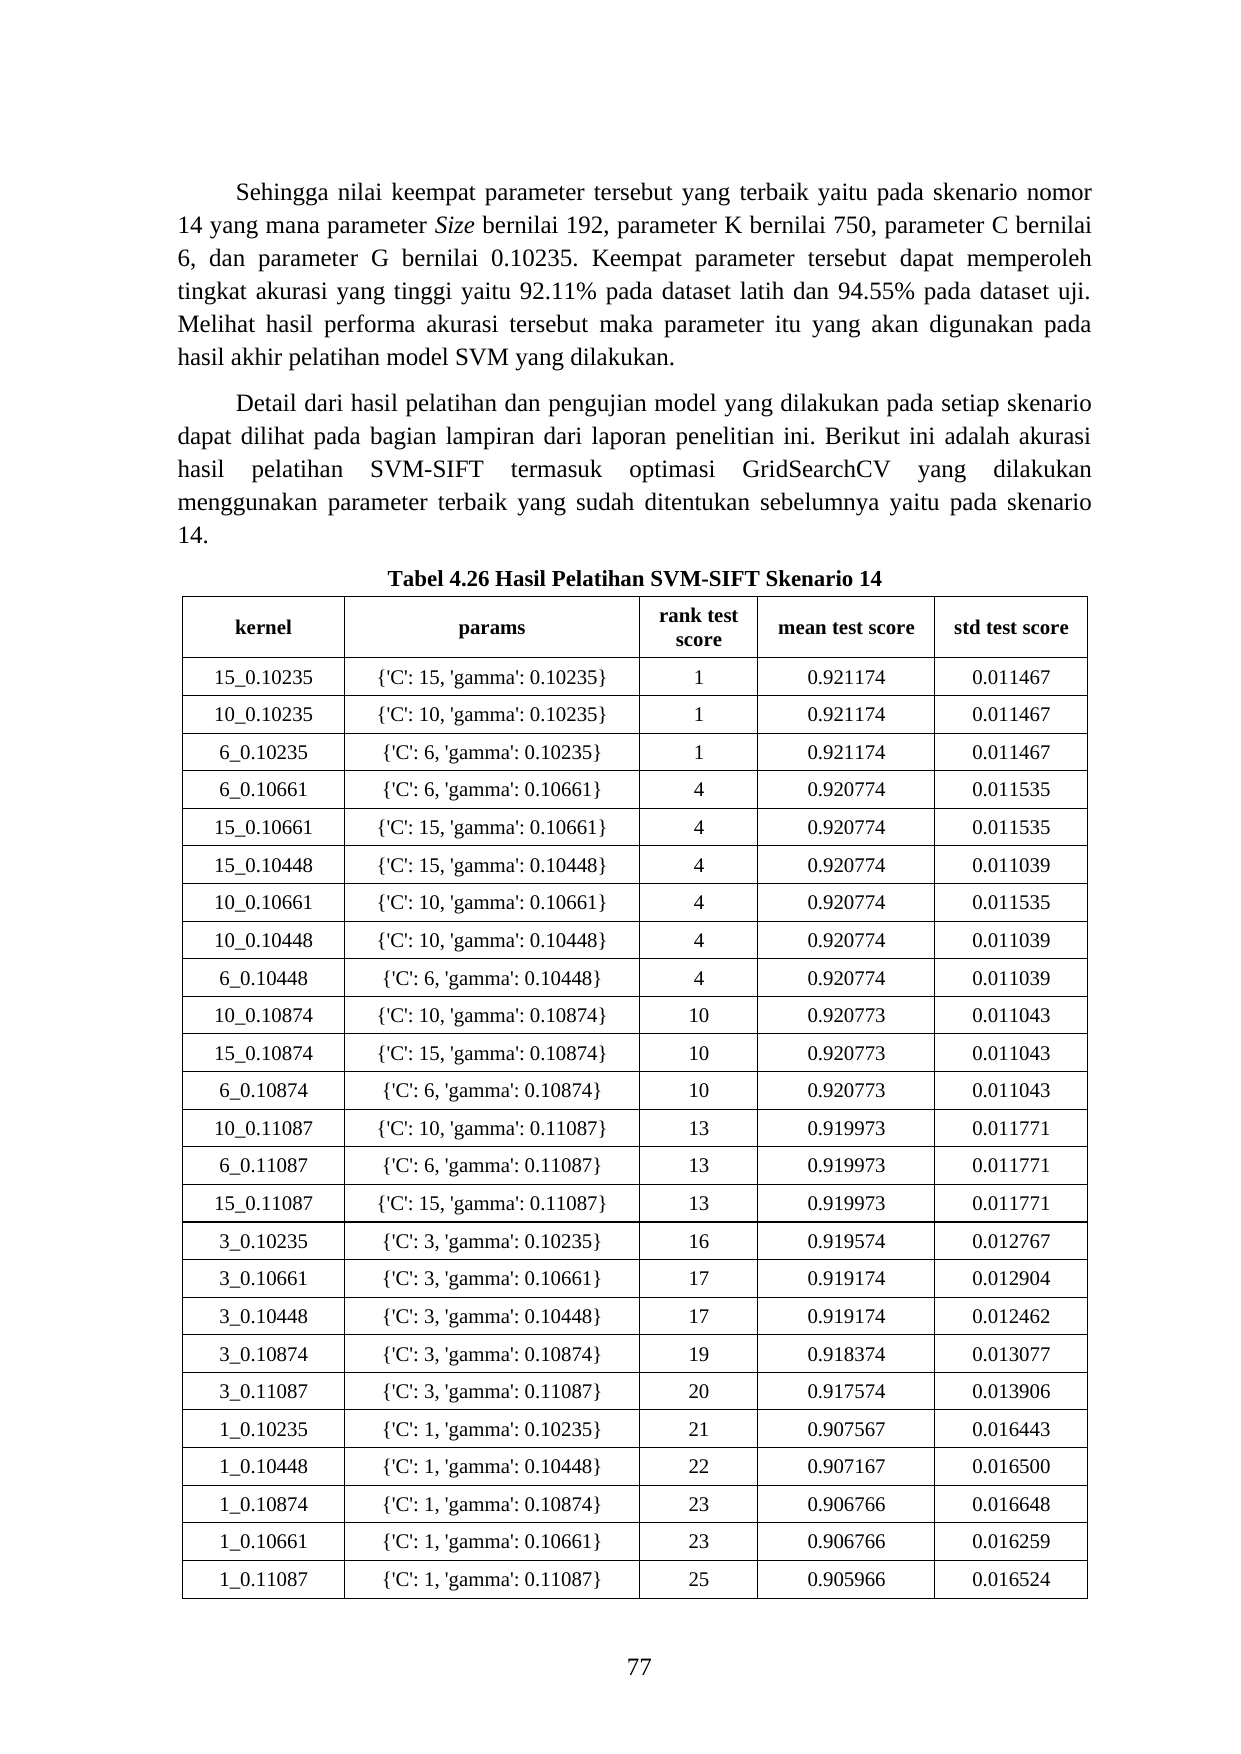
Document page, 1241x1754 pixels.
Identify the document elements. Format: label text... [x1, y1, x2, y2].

table_cell 4 [640, 884, 757, 921]
table_cell 0.907567 [758, 1410, 934, 1447]
table_cell 1_0.10874 [183, 1486, 344, 1522]
table_cell 0.920773 [758, 1072, 934, 1108]
table_cell {'C': 3, 'gamma': 0.10661} [345, 1260, 639, 1297]
table_cell 10_0.11087 [183, 1110, 344, 1146]
table_cell {'C': 3, 'gamma': 0.10235} [345, 1223, 639, 1259]
table_cell 0.011039 [935, 959, 1087, 996]
table_cell 0.013906 [935, 1373, 1087, 1409]
table_cell 0.011467 [935, 658, 1087, 695]
table_cell 0.011043 [935, 1072, 1087, 1108]
table_cell 0.011043 [935, 997, 1087, 1033]
table_cell 0.011467 [935, 696, 1087, 732]
table_cell 0.016524 [935, 1561, 1087, 1597]
table_cell 0.919174 [758, 1260, 934, 1297]
table_cell 10 [640, 1072, 757, 1108]
table_cell 0.920774 [758, 884, 934, 921]
table_cell 6_0.10235 [183, 734, 344, 770]
table_cell 3_0.10661 [183, 1260, 344, 1297]
table_cell 0.016443 [935, 1410, 1087, 1447]
table_cell 0.012462 [935, 1298, 1087, 1334]
table_cell 0.918374 [758, 1335, 934, 1372]
table_cell 0.011771 [935, 1185, 1087, 1221]
table_cell {'C': 15, 'gamma': 0.10235} [345, 658, 639, 695]
table_cell {'C': 15, 'gamma': 0.11087} [345, 1185, 639, 1221]
table_cell 6_0.10661 [183, 771, 344, 808]
table_header rank test score [640, 597, 757, 657]
table_cell 4 [640, 959, 757, 996]
table_cell 25 [640, 1561, 757, 1597]
table_cell 15_0.10874 [183, 1034, 344, 1071]
table_cell 1 [640, 734, 757, 770]
table_cell 0.905966 [758, 1561, 934, 1597]
table_cell 1_0.11087 [183, 1561, 344, 1597]
table_cell {'C': 15, 'gamma': 0.10661} [345, 809, 639, 845]
table_cell {'C': 6, 'gamma': 0.10661} [345, 771, 639, 808]
table_cell 0.011535 [935, 884, 1087, 921]
table_cell 0.920773 [758, 1034, 934, 1071]
table_cell 10_0.10448 [183, 922, 344, 958]
table_cell 0.012904 [935, 1260, 1087, 1297]
table_cell {'C': 1, 'gamma': 0.10448} [345, 1448, 639, 1484]
table_cell {'C': 10, 'gamma': 0.10235} [345, 696, 639, 732]
table_header kernel [183, 597, 344, 657]
table_cell 3_0.10874 [183, 1335, 344, 1372]
table_cell 0.011467 [935, 734, 1087, 770]
table_cell 6_0.10874 [183, 1072, 344, 1108]
table_cell 0.907167 [758, 1448, 934, 1484]
table_cell 0.921174 [758, 658, 934, 695]
table_cell 1 [640, 696, 757, 732]
table_cell 1_0.10235 [183, 1410, 344, 1447]
table_header std test score [935, 597, 1087, 657]
table_cell {'C': 15, 'gamma': 0.10448} [345, 846, 639, 883]
table_cell 0.921174 [758, 696, 934, 732]
table_cell {'C': 15, 'gamma': 0.10874} [345, 1034, 639, 1071]
table_cell {'C': 10, 'gamma': 0.10448} [345, 922, 639, 958]
table_cell 10 [640, 1034, 757, 1071]
table_cell 19 [640, 1335, 757, 1372]
table_cell 0.920774 [758, 771, 934, 808]
table_cell 0.013077 [935, 1335, 1087, 1372]
table_cell 16 [640, 1223, 757, 1259]
text Sehingga nilai keempat parameter tersebut yang terbaik yaitu pada skenario nomor 14 yang mana parameter Size bernilai 192, parameter K bernilai 750, parameter C bernilai 6, dan parameter G bernilai 0.10235. Keempat parameter tersebut dapat memperoleh tingkat akurasi yang tinggi yaitu 92.11% pada dataset latih dan 94.55% pada dataset uji. Melihat hasil performa akurasi tersebut maka parameter itu yang akan digunakan pada hasil akhir pelatihan model SVM yang dilakukan. [177, 177, 1092, 371]
table_cell {'C': 10, 'gamma': 0.11087} [345, 1110, 639, 1146]
table_cell 0.011043 [935, 1034, 1087, 1071]
table_cell 15_0.10448 [183, 846, 344, 883]
table_cell 0.919973 [758, 1110, 934, 1146]
table_cell 0.011771 [935, 1147, 1087, 1184]
table_cell 10_0.10661 [183, 884, 344, 921]
table_cell 21 [640, 1410, 757, 1447]
table_cell 10_0.10235 [183, 696, 344, 732]
table_cell {'C': 6, 'gamma': 0.10235} [345, 734, 639, 770]
text Detail dari hasil pelatihan dan pengujian model yang dilakukan pada setiap skenario dapat dilihat pada bagian lampiran dari laporan penelitian ini. Berikut ini adalah akurasi hasil pelatihan SVM-SIFT termasuk optimasi GridSearchCV yang dilakukan menggunakan parameter terbaik yang sudah ditentukan sebelumnya yaitu pada skenario 14. [177, 388, 1092, 549]
table_cell {'C': 3, 'gamma': 0.10874} [345, 1335, 639, 1372]
table_header mean test score [758, 597, 934, 657]
table_cell 10 [640, 997, 757, 1033]
table_cell {'C': 1, 'gamma': 0.11087} [345, 1561, 639, 1597]
table_cell 0.919973 [758, 1185, 934, 1221]
table_cell 0.011535 [935, 771, 1087, 808]
table_cell 1_0.10661 [183, 1523, 344, 1560]
table_cell 23 [640, 1523, 757, 1560]
table_cell 0.920774 [758, 809, 934, 845]
table_cell 0.919174 [758, 1298, 934, 1334]
table_cell 0.011771 [935, 1110, 1087, 1146]
table_cell {'C': 6, 'gamma': 0.11087} [345, 1147, 639, 1184]
table_cell {'C': 6, 'gamma': 0.10448} [345, 959, 639, 996]
table_cell {'C': 10, 'gamma': 0.10661} [345, 884, 639, 921]
table_cell 0.920773 [758, 997, 934, 1033]
table_cell {'C': 1, 'gamma': 0.10235} [345, 1410, 639, 1447]
table_cell {'C': 10, 'gamma': 0.10874} [345, 997, 639, 1033]
table_cell 17 [640, 1260, 757, 1297]
table_cell 15_0.10235 [183, 658, 344, 695]
table_cell 0.917574 [758, 1373, 934, 1409]
table_cell 4 [640, 809, 757, 845]
table_cell 4 [640, 846, 757, 883]
table_cell 13 [640, 1147, 757, 1184]
table_cell 20 [640, 1373, 757, 1409]
table_cell 10_0.10874 [183, 997, 344, 1033]
table_cell 3_0.10235 [183, 1223, 344, 1259]
table_cell 3_0.10448 [183, 1298, 344, 1334]
table_cell 0.016259 [935, 1523, 1087, 1560]
table_cell 0.011039 [935, 922, 1087, 958]
table_cell 15_0.11087 [183, 1185, 344, 1221]
table_cell 0.920774 [758, 922, 934, 958]
table_cell 6_0.10448 [183, 959, 344, 996]
table_cell 4 [640, 922, 757, 958]
table_cell 22 [640, 1448, 757, 1484]
table_cell 0.011535 [935, 809, 1087, 845]
table_cell 3_0.11087 [183, 1373, 344, 1409]
table_cell {'C': 1, 'gamma': 0.10874} [345, 1486, 639, 1522]
table_cell 1_0.10448 [183, 1448, 344, 1484]
table_cell 0.906766 [758, 1523, 934, 1560]
table_cell {'C': 6, 'gamma': 0.10874} [345, 1072, 639, 1108]
table_cell 0.920774 [758, 846, 934, 883]
table_cell 6_0.11087 [183, 1147, 344, 1184]
table_cell 23 [640, 1486, 757, 1522]
table_cell 0.016648 [935, 1486, 1087, 1522]
table_cell {'C': 1, 'gamma': 0.10661} [345, 1523, 639, 1560]
table_cell 0.012767 [935, 1223, 1087, 1259]
table_cell 0.016500 [935, 1448, 1087, 1484]
table_cell 15_0.10661 [183, 809, 344, 845]
table_cell 0.920774 [758, 959, 934, 996]
table_cell {'C': 3, 'gamma': 0.11087} [345, 1373, 639, 1409]
table_cell 0.011039 [935, 846, 1087, 883]
table_cell 0.906766 [758, 1486, 934, 1522]
table_cell 0.919973 [758, 1147, 934, 1184]
table_cell {'C': 3, 'gamma': 0.10448} [345, 1298, 639, 1334]
table_cell 1 [640, 658, 757, 695]
table_cell 13 [640, 1185, 757, 1221]
table_header params [345, 597, 639, 657]
table_cell 17 [640, 1298, 757, 1334]
table_cell 0.921174 [758, 734, 934, 770]
table_cell 0.919574 [758, 1223, 934, 1259]
table_cell 13 [640, 1110, 757, 1146]
table_cell 4 [640, 771, 757, 808]
